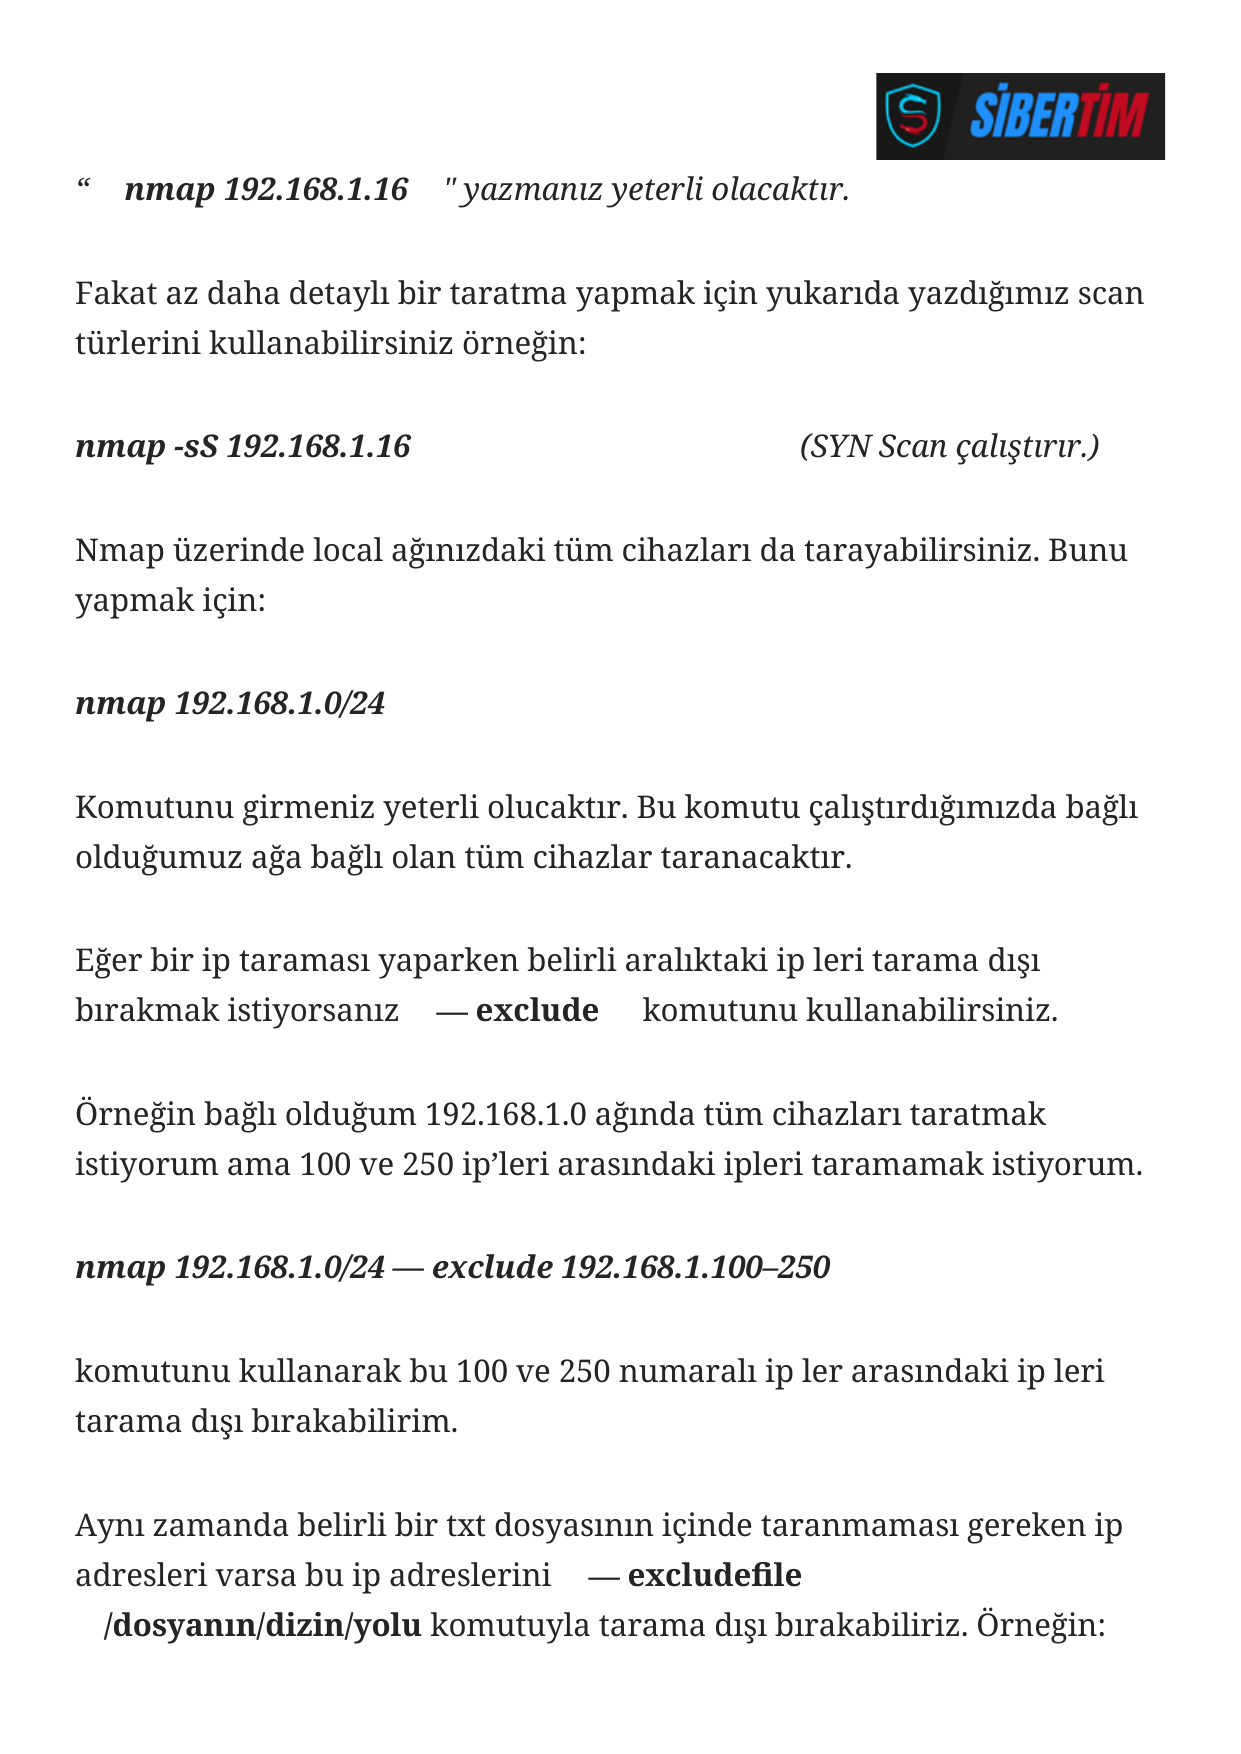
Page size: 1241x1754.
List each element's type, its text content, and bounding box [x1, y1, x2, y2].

text Nmap üzerinde local ağınızdaki tüm cihazları da tarayabilirsiniz. Bunu yapmak için: [75, 520, 1165, 620]
text komutunu kullanarak bu 100 ve 250 numaralı ip ler arasındaki ip leri tarama dışı bırakabilirim. [75, 1342, 1165, 1442]
text “ㅤnmap 192.168.1.16ㅤ" yazmanız yeterli olacaktır. [75, 160, 1165, 210]
text Fakat az daha detaylı bir taratma yapmak için yukarıda yazdığımız scan türlerini kullanabilirsiniz örneğin: [75, 263, 1165, 363]
text Komutunu girmeniz yeterli olucaktır. Bu komutu çalıştırdığımızda bağlı olduğumuz ağa bağlı olan tüm cihazlar taranacaktır. [75, 777, 1165, 877]
text Örneğin bağlı olduğum 192.168.1.0 ağında tüm cihazları taratmak istiyorum ama 100 ve 250 ip’leri arasındaki ipleri taramamak istiyorum. [75, 1084, 1165, 1184]
text nmap 192.168.1.0/24 — exclude 192.168.1.100–250 [75, 1238, 1165, 1288]
text Aynı zamanda belirli bir txt dosyasının içinde taranmaması gereken ip adresleri varsa bu ip adreslerini ㅤ— excludefileㅤ/dosyanın/dizin/yolu komutuyla tarama dışı bırakabiliriz. Örneğin: [75, 1495, 1165, 1645]
text nmap -sS 192.168.1.16ㅤㅤㅤㅤㅤㅤㅤㅤㅤㅤㅤㅤㅤ (SYN Scan çalıştırır.) [75, 417, 1165, 467]
text Eğer bir ip taraması yaparken belirli aralıktaki ip leri tarama dışı bırakmak istiyorsanız ㅤ— exclude ㅤkomutunu kullanabilirsiniz. [75, 931, 1165, 1031]
text nmap 192.168.1.0/24 [75, 674, 1165, 724]
picture [876, 73, 1166, 160]
